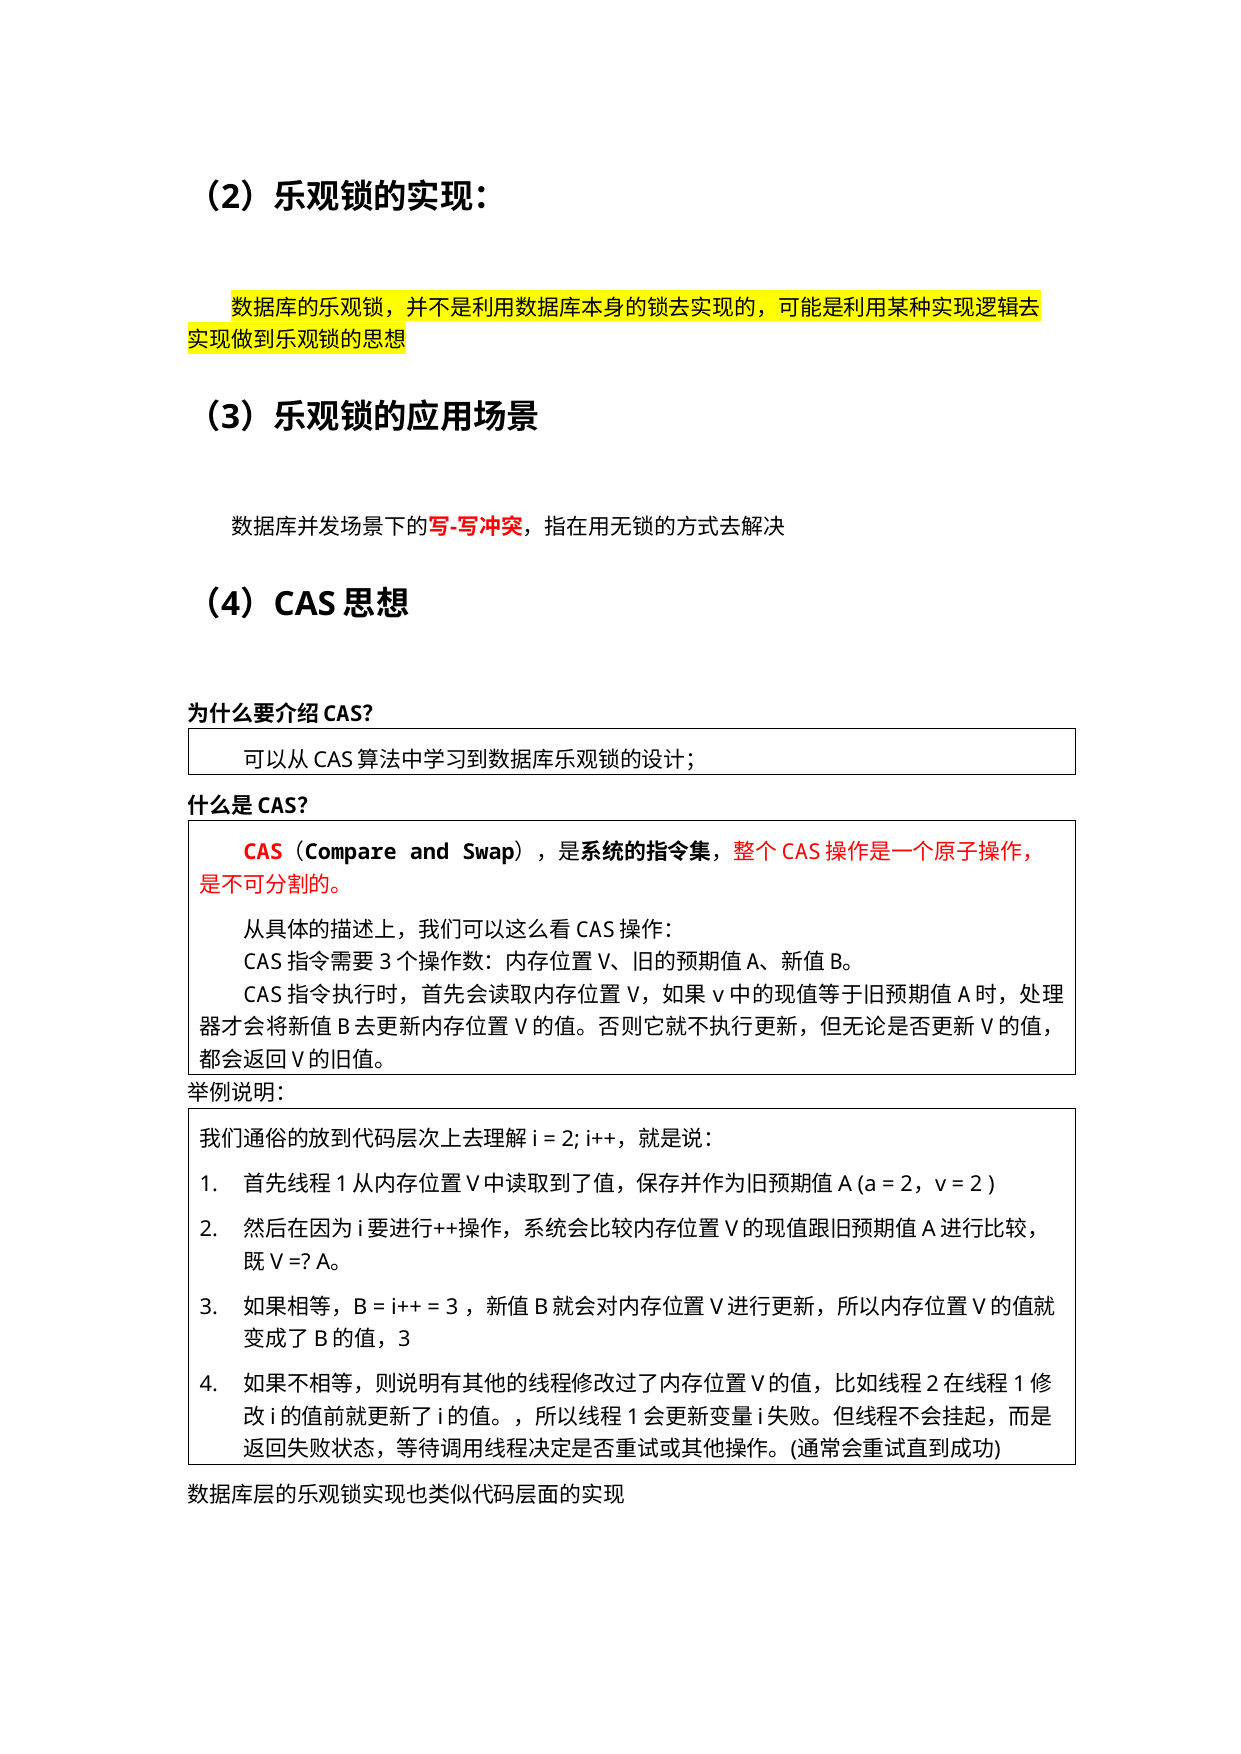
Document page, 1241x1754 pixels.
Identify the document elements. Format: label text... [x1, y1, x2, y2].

text 数据库的乐观锁，并不是利用数据库本身的锁去实现的，可能是利用某种实现逻辑去实现做到乐观锁的思想 [187, 289, 1053, 354]
table_header 我们通俗的放到代码层次上去理解i = 2; i++，就是说： 首先线程1从内存位置V中读取到了值，保存并作为旧预期值A (a = 2，v = 2 ) 然后在因为i要进行++操作，系统会比较内存位置V的现值跟旧预期值A进行比较，既V =? A。 如果相等，B = i++ = 3 ，新值B就会对内存位置V进行更新，所以内存位置V的值就变成了B的值，3 如果不相等，则说明有其他的线程修改过了内存位置V的值，比如线程2在线程1修改i的值前就更新了i的值。，所以线程1会更新变量i失败。但线程不会挂起，而是返回失败状态，等待调用线程决定是否重试或其他操作。(通常会重试直到成功) [189, 1109, 1075, 1463]
text 为什么要介绍CAS？ [187, 696, 1053, 728]
subtitle （4）CAS思想 [187, 568, 1053, 633]
subtitle （3）乐观锁的应用场景 [187, 381, 1053, 446]
subtitle （2）乐观锁的实现： [187, 162, 1053, 227]
list 数据库并发场景下的写-写冲突，指在用无锁的方式去解决 [231, 509, 1053, 541]
text 举例说明： [187, 1075, 1053, 1107]
text 数据库层的乐观锁实现也类似代码层面的实现 [187, 1477, 1053, 1509]
text 什么是CAS？ [187, 788, 1053, 820]
table_header CAS（Compare and Swap），是系统的指令集，整个CAS操作是一个原子操作，是不可分割的。 从具体的描述上，我们可以这么看CAS操作： CAS指令需要3个操作数：内存位置V、旧的预期值A、新值B。 CAS指令执行时，首先会读取内存位置V，如果v中的现值等于旧预期值A时，处理器才会将新值B去更新内存位置V的值。否则它就不执行更新，但无论是否更新V的值，都会返回V的旧值。 [189, 821, 1075, 1074]
table_header 可以从CAS算法中学习到数据库乐观锁的设计； [189, 729, 1075, 774]
